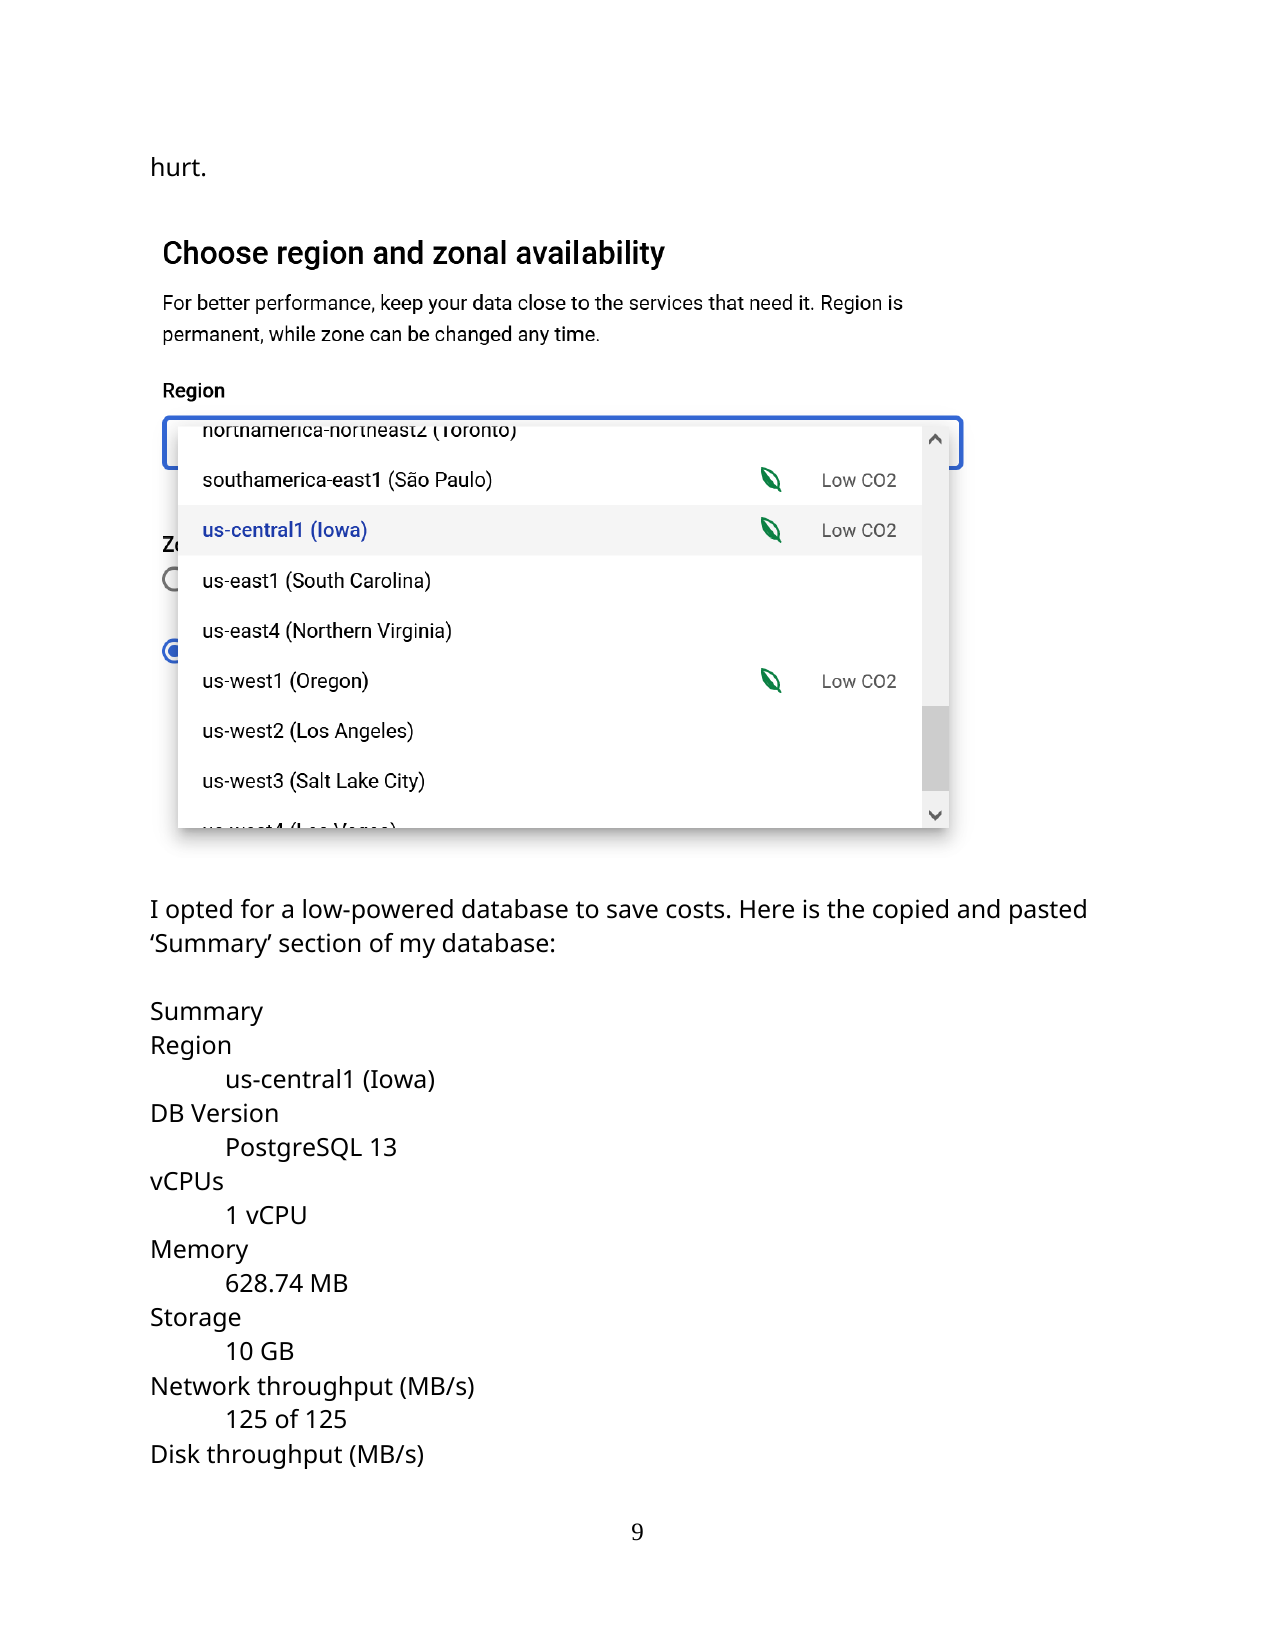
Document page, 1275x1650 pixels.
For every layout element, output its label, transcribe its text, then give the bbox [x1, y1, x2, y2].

text DB Version [150, 1096, 1125, 1130]
text Network throughput (MB/s) [150, 1368, 1125, 1402]
picture [150, 218, 1010, 858]
text us-central1 (Iowa) [225, 1062, 1125, 1096]
text 628.74 MB [225, 1266, 1125, 1300]
text Memory [150, 1232, 1125, 1266]
text Storage [150, 1300, 1125, 1334]
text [150, 150, 1125, 184]
text 10 GB [225, 1334, 1125, 1368]
text Summary [150, 993, 1125, 1027]
text PostgreSQL 13 [225, 1130, 1125, 1164]
text 125 of 125 [225, 1402, 1125, 1436]
text Region [150, 1027, 1125, 1062]
text Disk throughput (MB/s) [150, 1436, 1125, 1470]
text I opted for a low-powered database to save costs. Here is the copied and pasted ‘Summary’ section of my database: [150, 891, 1125, 959]
text 1 vCPU [225, 1198, 1125, 1232]
text vCPUs [150, 1164, 1125, 1198]
